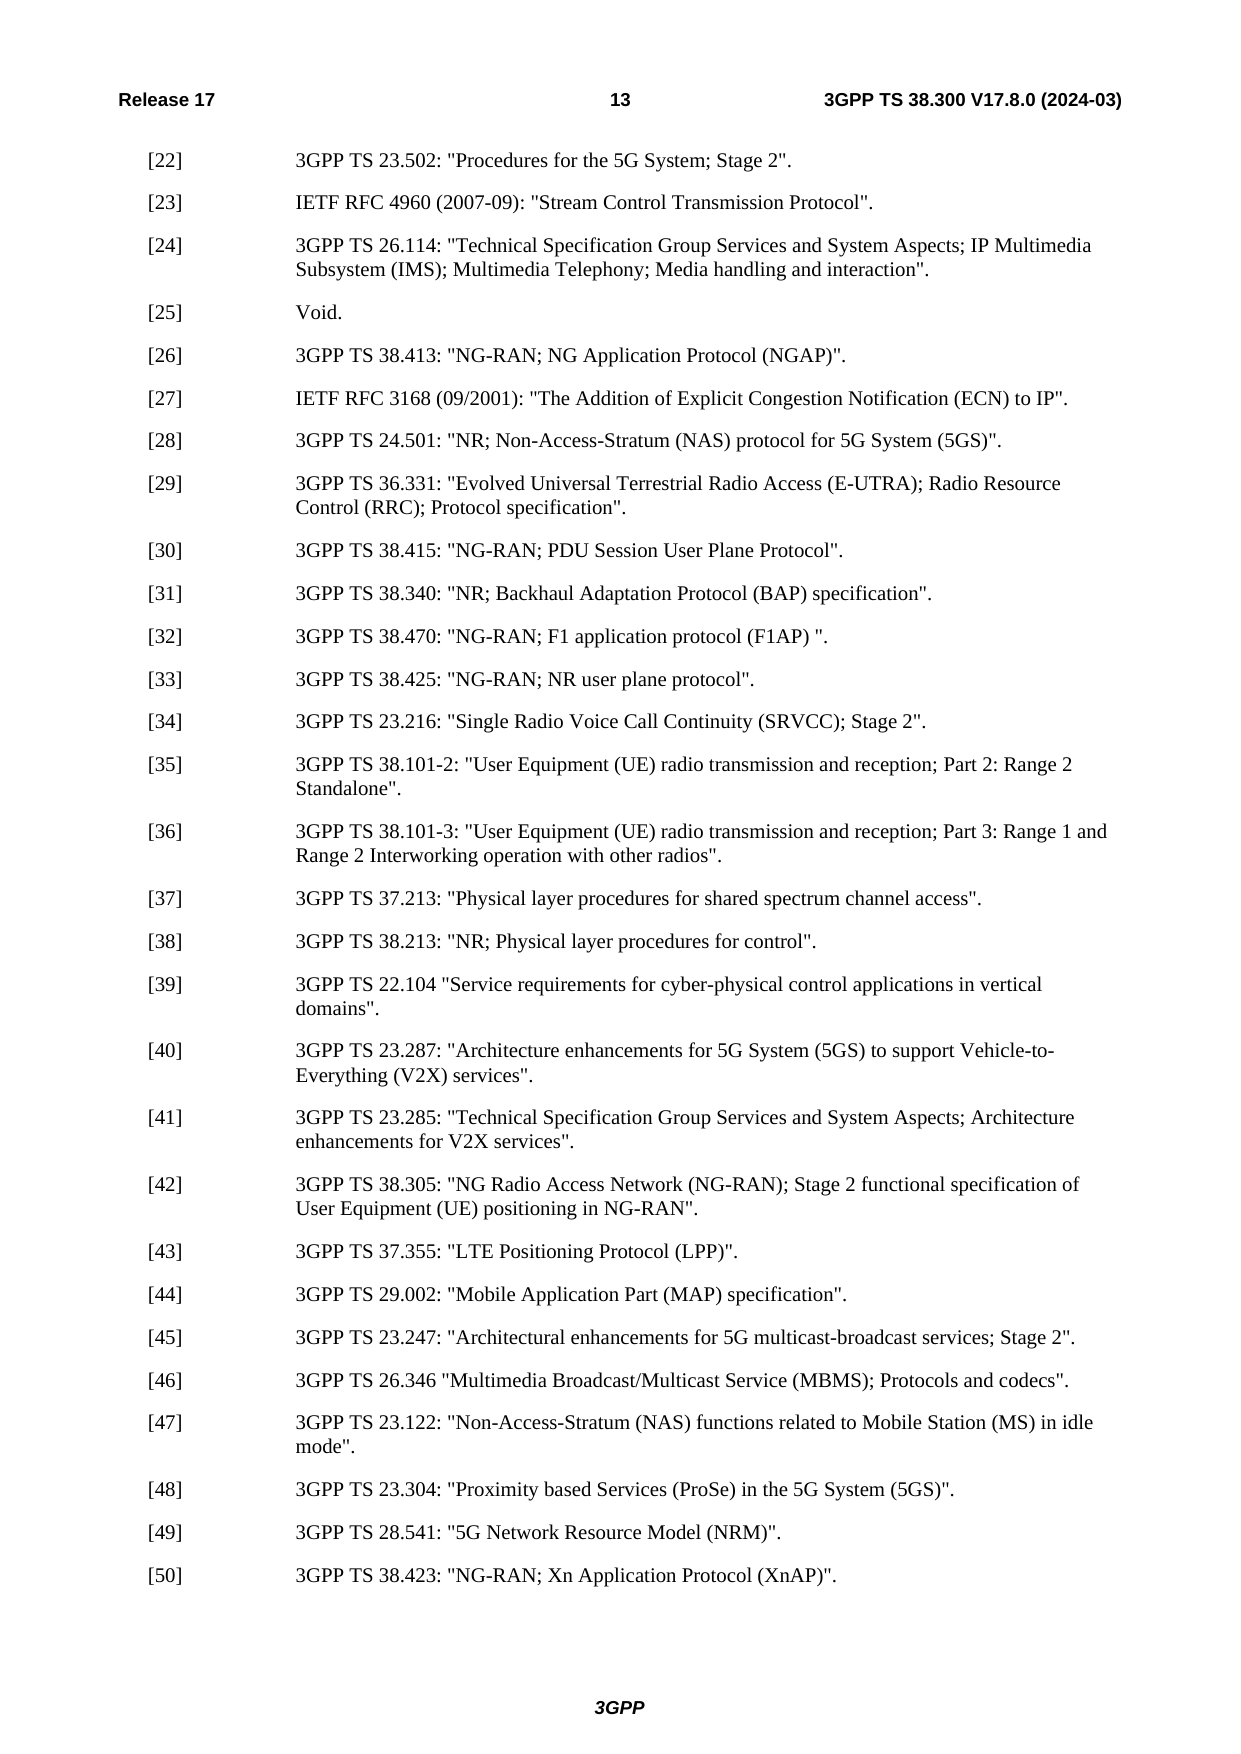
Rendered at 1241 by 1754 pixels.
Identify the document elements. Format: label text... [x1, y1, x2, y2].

text [36] 3GPP TS 38.101-3: "User Equipment (UE) radio transmission and reception; Part 3: Range 1 and Range 2 Interworking operation with other radios". [148, 819, 1122, 867]
text [44] 3GPP TS 29.002: "Mobile Application Part (MAP) specification". [148, 1282, 1122, 1306]
text [39] 3GPP TS 22.104 "Service requirements for cyber-physical control applications in vertical domains". [148, 972, 1122, 1020]
text [34] 3GPP TS 23.216: "Single Radio Voice Call Continuity (SRVCC); Stage 2". [148, 709, 1122, 733]
text [27] IETF RFC 3168 (09/2001): "The Addition of Explicit Congestion Notification (ECN) to IP". [148, 386, 1122, 410]
text [29] 3GPP TS 36.331: "Evolved Universal Terrestrial Radio Access (E-UTRA); Radio Resource Control (RRC); Protocol specification". [148, 471, 1122, 519]
text [32] 3GPP TS 38.470: "NG-RAN; F1 application protocol (F1AP) ". [148, 624, 1122, 648]
text [26] 3GPP TS 38.413: "NG-RAN; NG Application Protocol (NGAP)". [148, 343, 1122, 367]
text [25] Void. [148, 300, 1122, 324]
text [50] 3GPP TS 38.423: "NG-RAN; Xn Application Protocol (XnAP)". [148, 1563, 1122, 1587]
text [46] 3GPP TS 26.346 "Multimedia Broadcast/Multicast Service (MBMS); Protocols and codecs". [148, 1367, 1122, 1392]
text [48] 3GPP TS 23.304: "Proximity based Services (ProSe) in the 5G System (5GS)". [148, 1477, 1122, 1501]
text [22] 3GPP TS 23.502: "Procedures for the 5G System; Stage 2". [148, 147, 1122, 172]
text [24] 3GPP TS 26.114: "Technical Specification Group Services and System Aspects; IP Multimedia Subsystem (IMS); Multimedia Telephony; Media handling and interaction". [148, 233, 1122, 281]
text [41] 3GPP TS 23.285: "Technical Specification Group Services and System Aspects; Architecture enhancements for V2X services". [148, 1105, 1122, 1153]
text [38] 3GPP TS 38.213: "NR; Physical layer procedures for control". [148, 929, 1122, 953]
text [43] 3GPP TS 37.355: "LTE Positioning Protocol (LPP)". [148, 1239, 1122, 1263]
text [47] 3GPP TS 23.122: "Non-Access-Stratum (NAS) functions related to Mobile Station (MS) in idle mode". [148, 1410, 1122, 1458]
text [37] 3GPP TS 37.213: "Physical layer procedures for shared spectrum channel access". [148, 886, 1122, 910]
text [33] 3GPP TS 38.425: "NG-RAN; NR user plane protocol". [148, 667, 1122, 691]
text [28] 3GPP TS 24.501: "NR; Non-Access-Stratum (NAS) protocol for 5G System (5GS)". [148, 428, 1122, 452]
text [35] 3GPP TS 38.101-2: "User Equipment (UE) radio transmission and reception; Part 2: Range 2 Standalone". [148, 752, 1122, 800]
text [31] 3GPP TS 38.340: "NR; Backhaul Adaptation Protocol (BAP) specification". [148, 581, 1122, 605]
text [45] 3GPP TS 23.247: "Architectural enhancements for 5G multicast-broadcast services; Stage 2". [148, 1325, 1122, 1349]
text [49] 3GPP TS 28.541: "5G Network Resource Model (NRM)". [148, 1520, 1122, 1544]
text [23] IETF RFC 4960 (2007-09): "Stream Control Transmission Protocol". [148, 190, 1122, 214]
text [40] 3GPP TS 23.287: "Architecture enhancements for 5G System (5GS) to support Vehicle-to-Everything (V2X) services". [148, 1038, 1122, 1087]
text [42] 3GPP TS 38.305: "NG Radio Access Network (NG-RAN); Stage 2 functional specification of User Equipment (UE) positioning in NG-RAN". [148, 1172, 1122, 1220]
text [30] 3GPP TS 38.415: "NG-RAN; PDU Session User Plane Protocol". [148, 538, 1122, 562]
